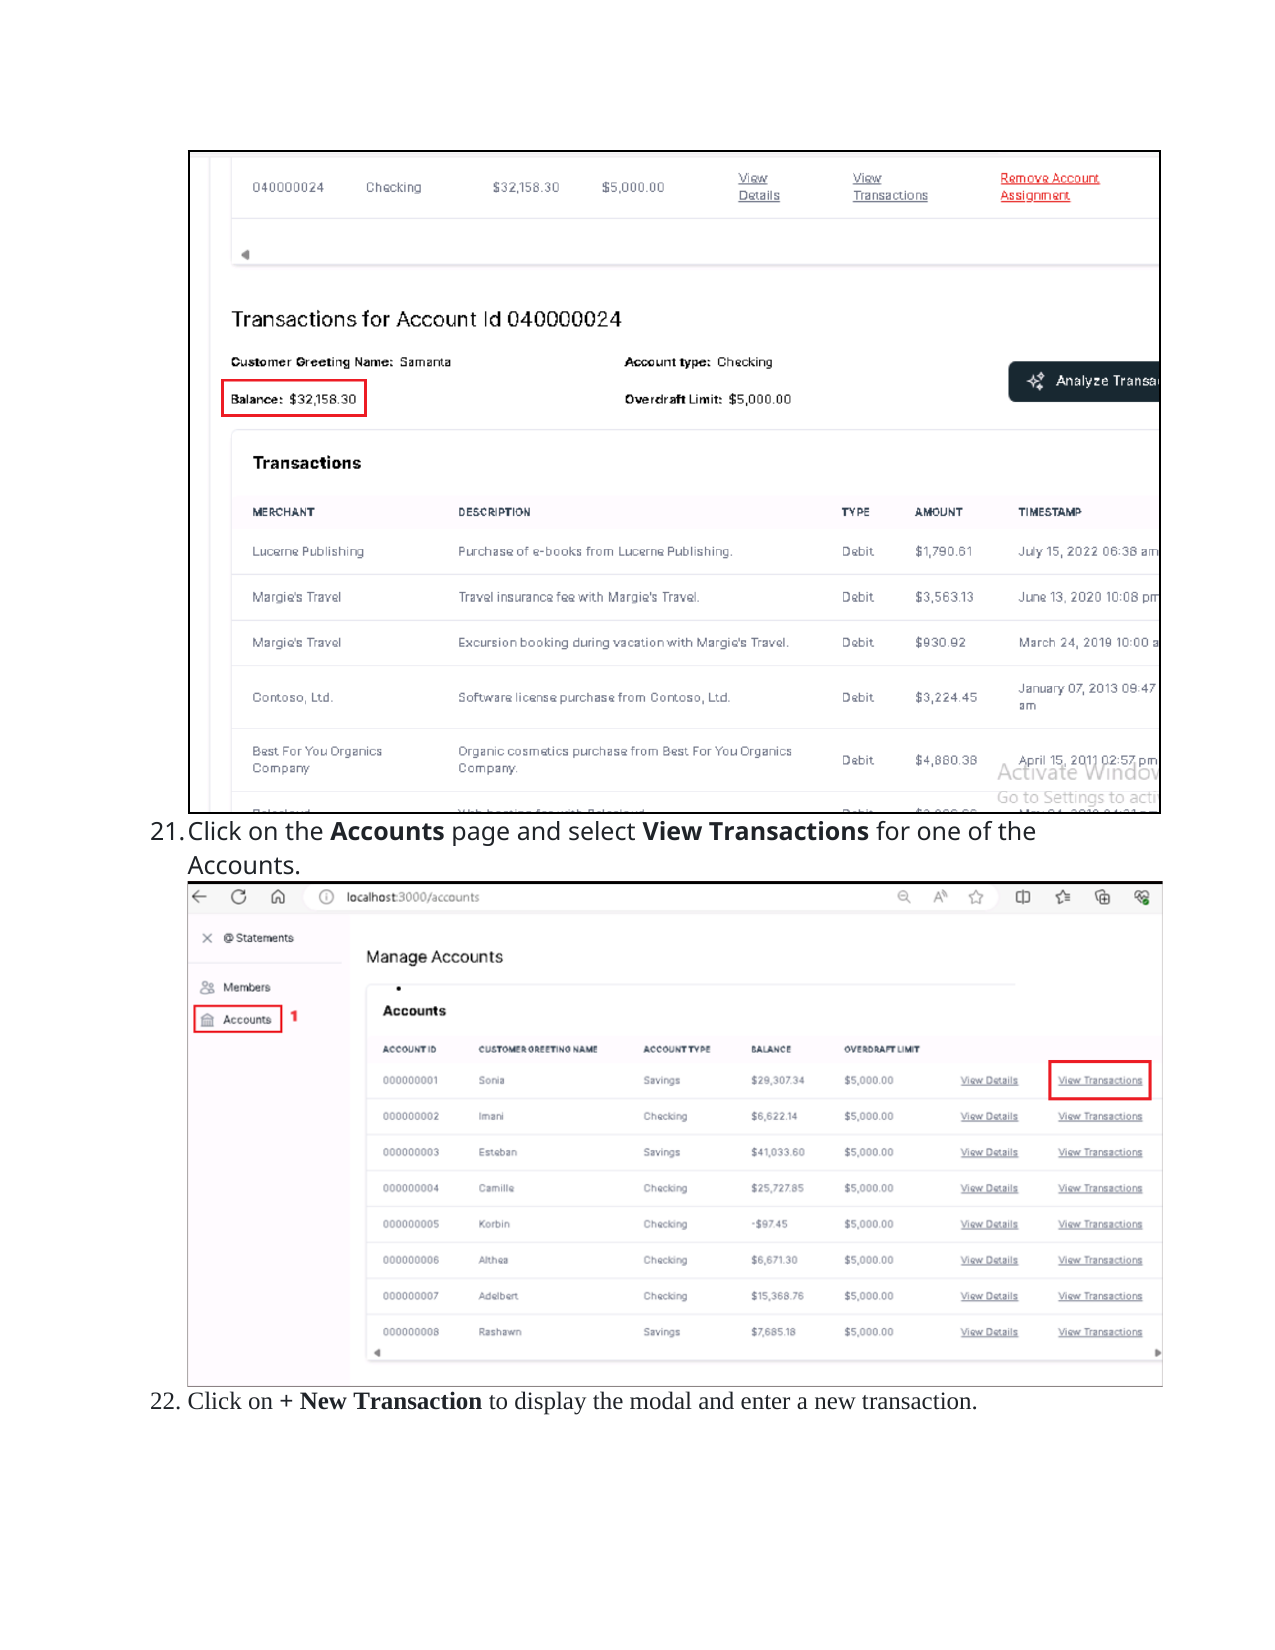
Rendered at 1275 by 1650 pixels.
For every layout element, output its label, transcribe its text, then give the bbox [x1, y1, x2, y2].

picture [187, 881, 1163, 1387]
list Click on the Accounts page and select View Transactions for one of the Accounts. [150, 814, 1125, 882]
picture [190, 152, 1159, 812]
list Click on + New Transaction to display the modal and enter a new transaction. [150, 1386, 1125, 1415]
